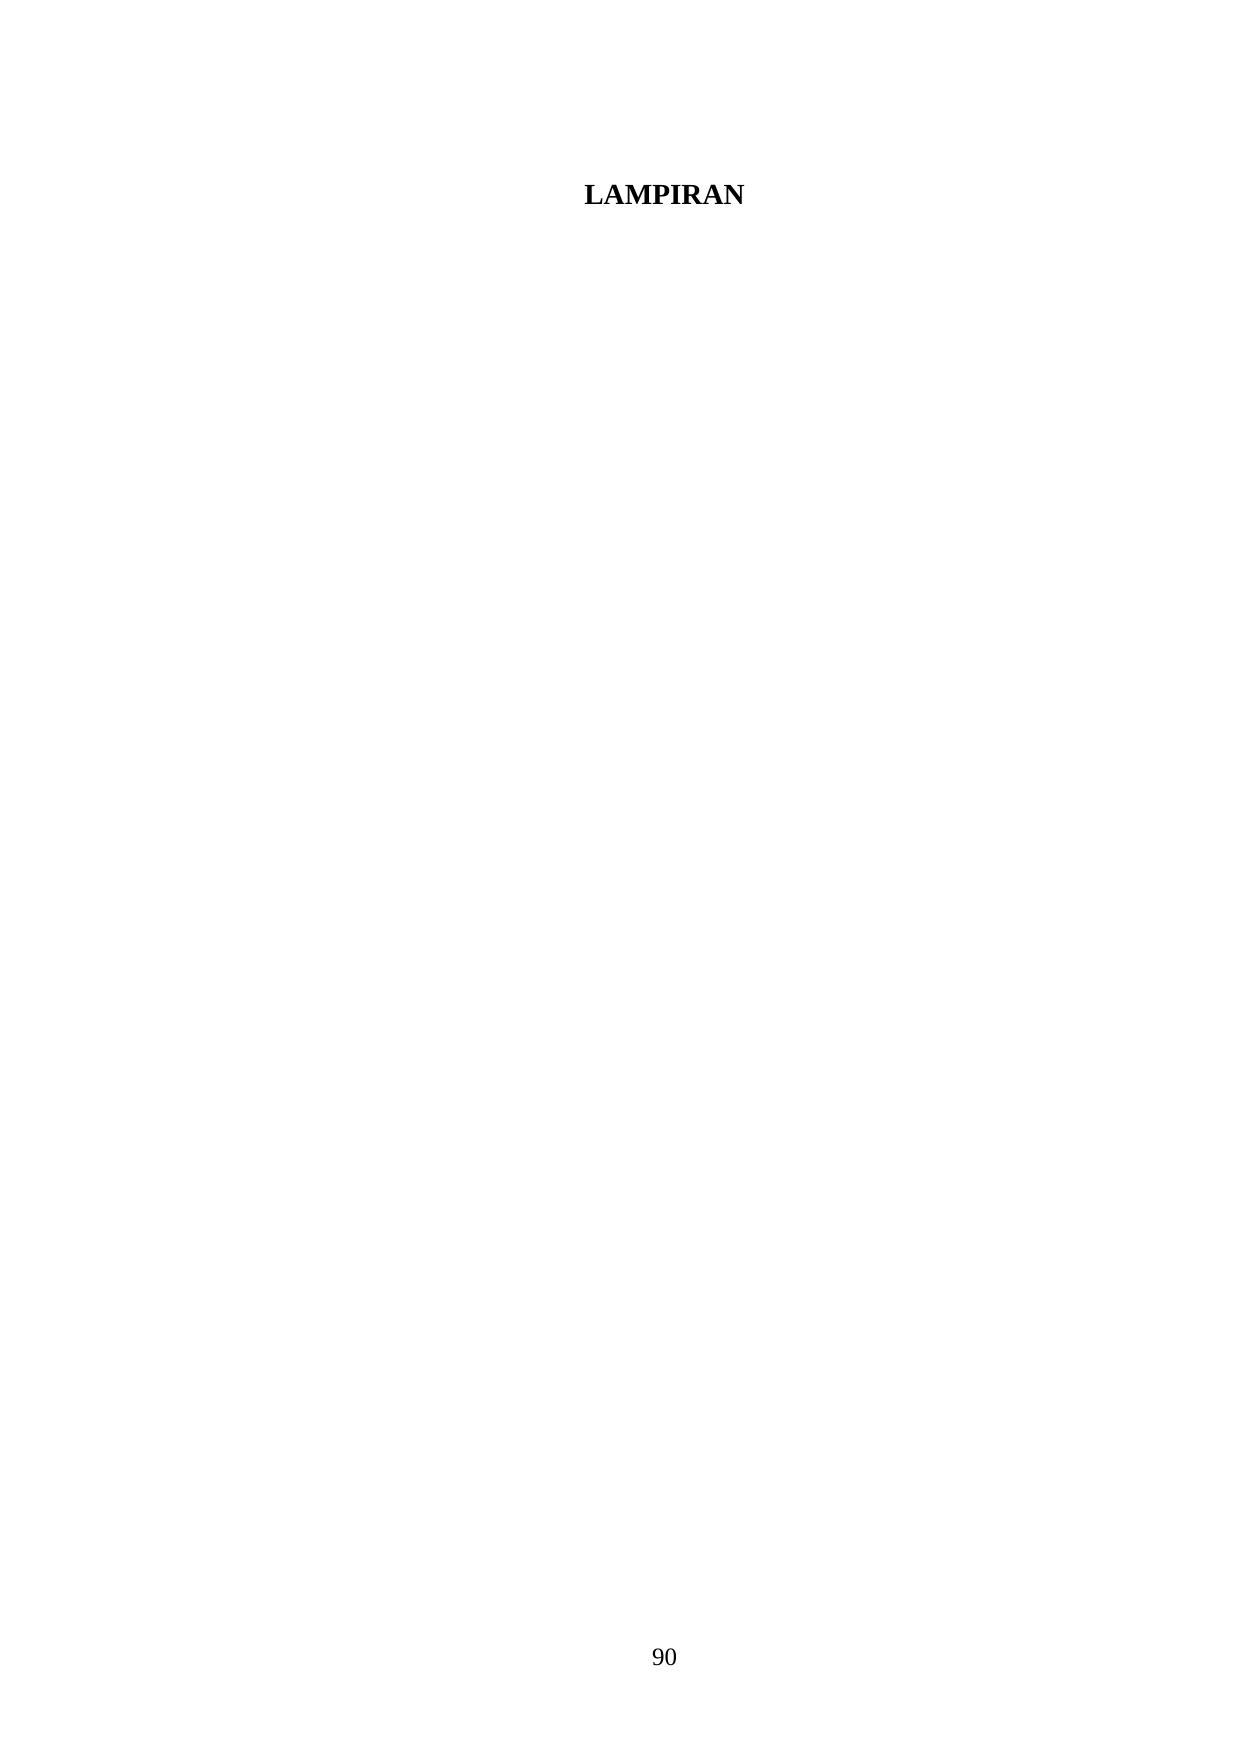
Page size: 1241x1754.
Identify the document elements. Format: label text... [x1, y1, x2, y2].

subtitle LAMPIRAN [236, 177, 1092, 211]
